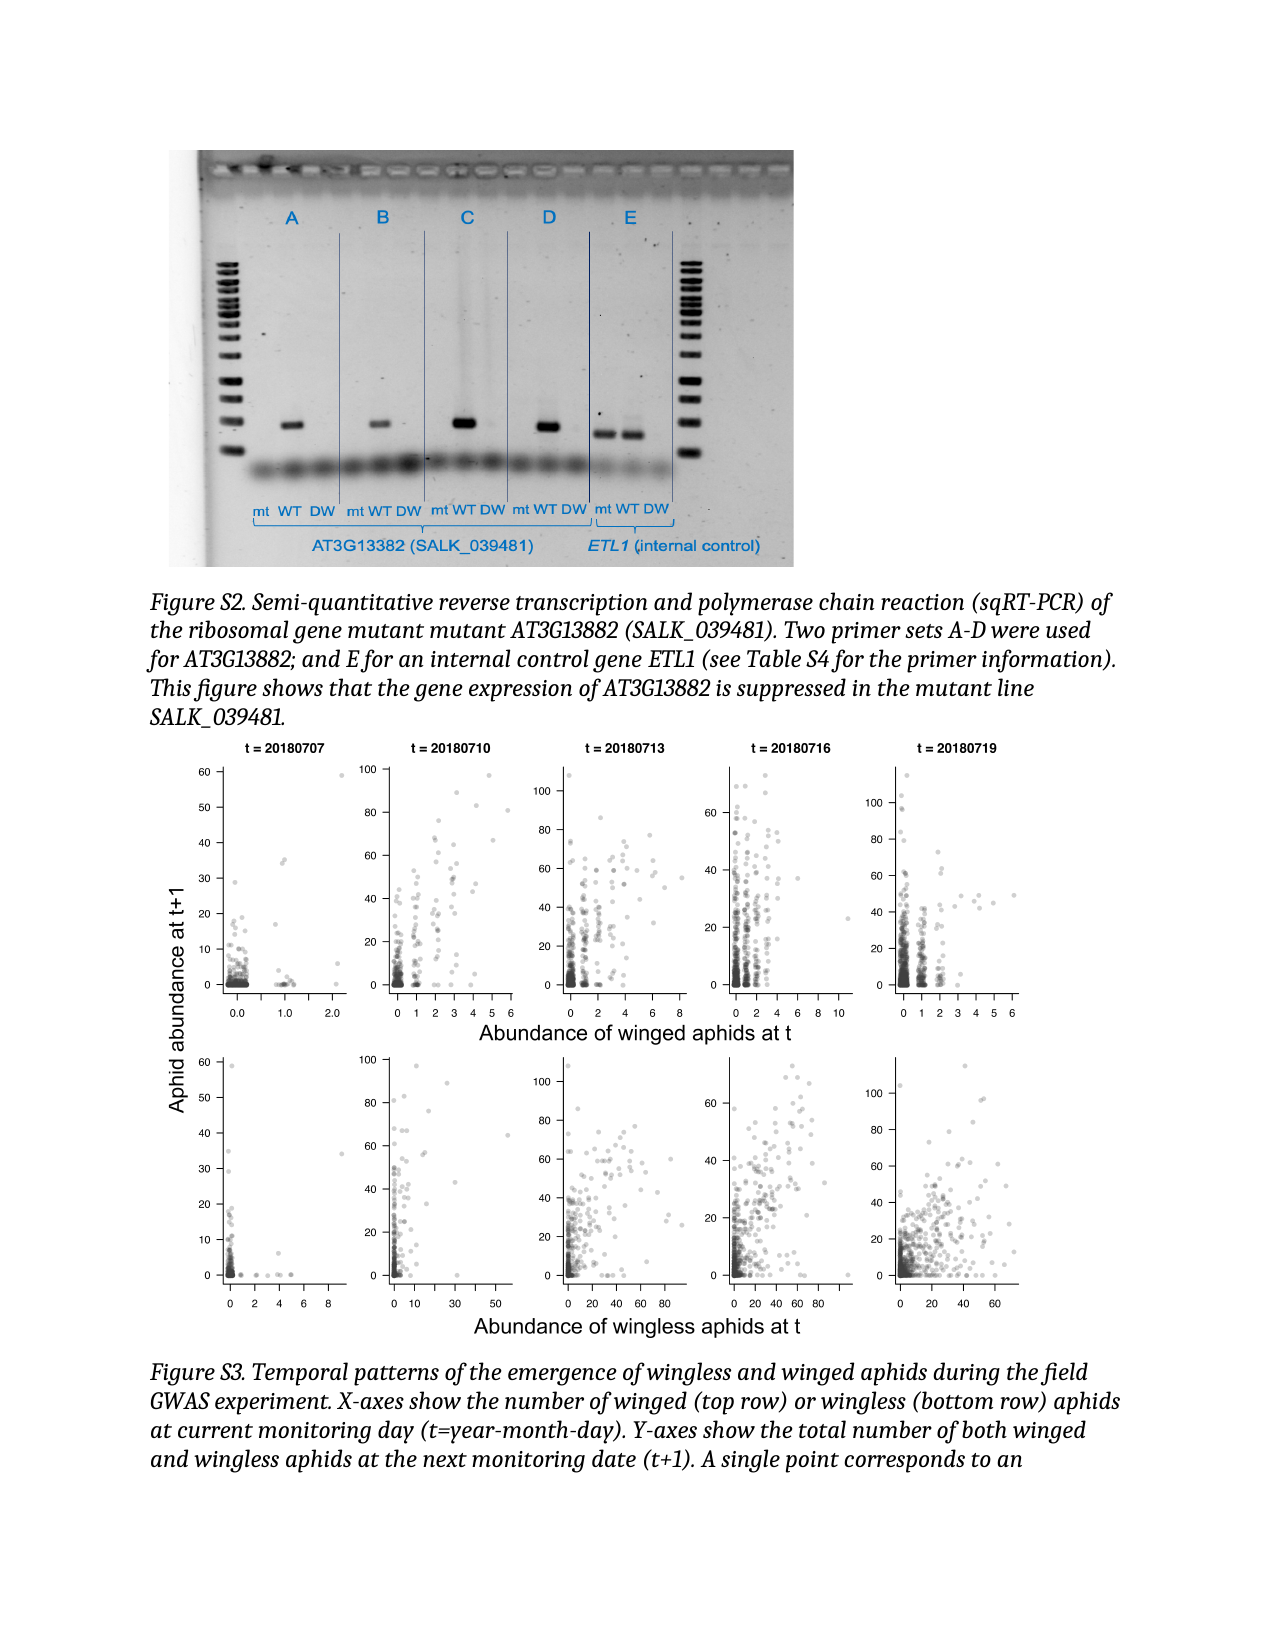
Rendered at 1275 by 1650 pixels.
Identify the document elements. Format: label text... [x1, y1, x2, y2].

picture [168, 743, 1044, 1338]
picture [168, 150, 794, 567]
text Figure S2. Semi-quantitative reverse transcription and polymerase chain reaction (sqRT-PCR) of the ribosomal gene mutant mutant AT3G13882 (SALK_039481). Two primer sets A-D were used for AT3G13882; and E for an internal control gene ETL1 (see Table S4 for the primer information). This figure shows that the gene expression of AT3G13882 is suppressed in the mutant line SALK_039481. [150, 587, 1125, 731]
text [150, 1358, 1125, 1473]
